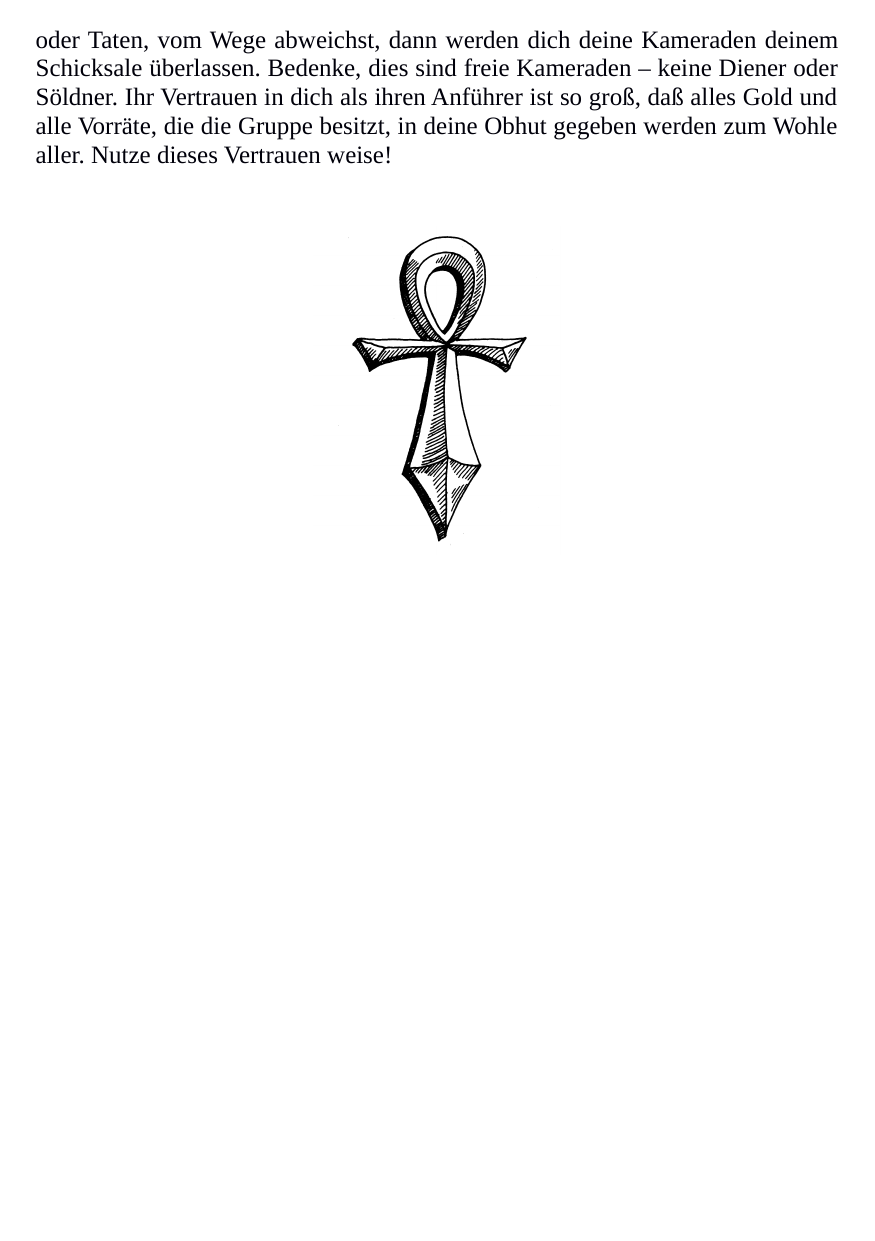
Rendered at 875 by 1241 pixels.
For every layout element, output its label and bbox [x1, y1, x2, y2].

picture [313, 226, 561, 555]
text [35, 25, 839, 168]
